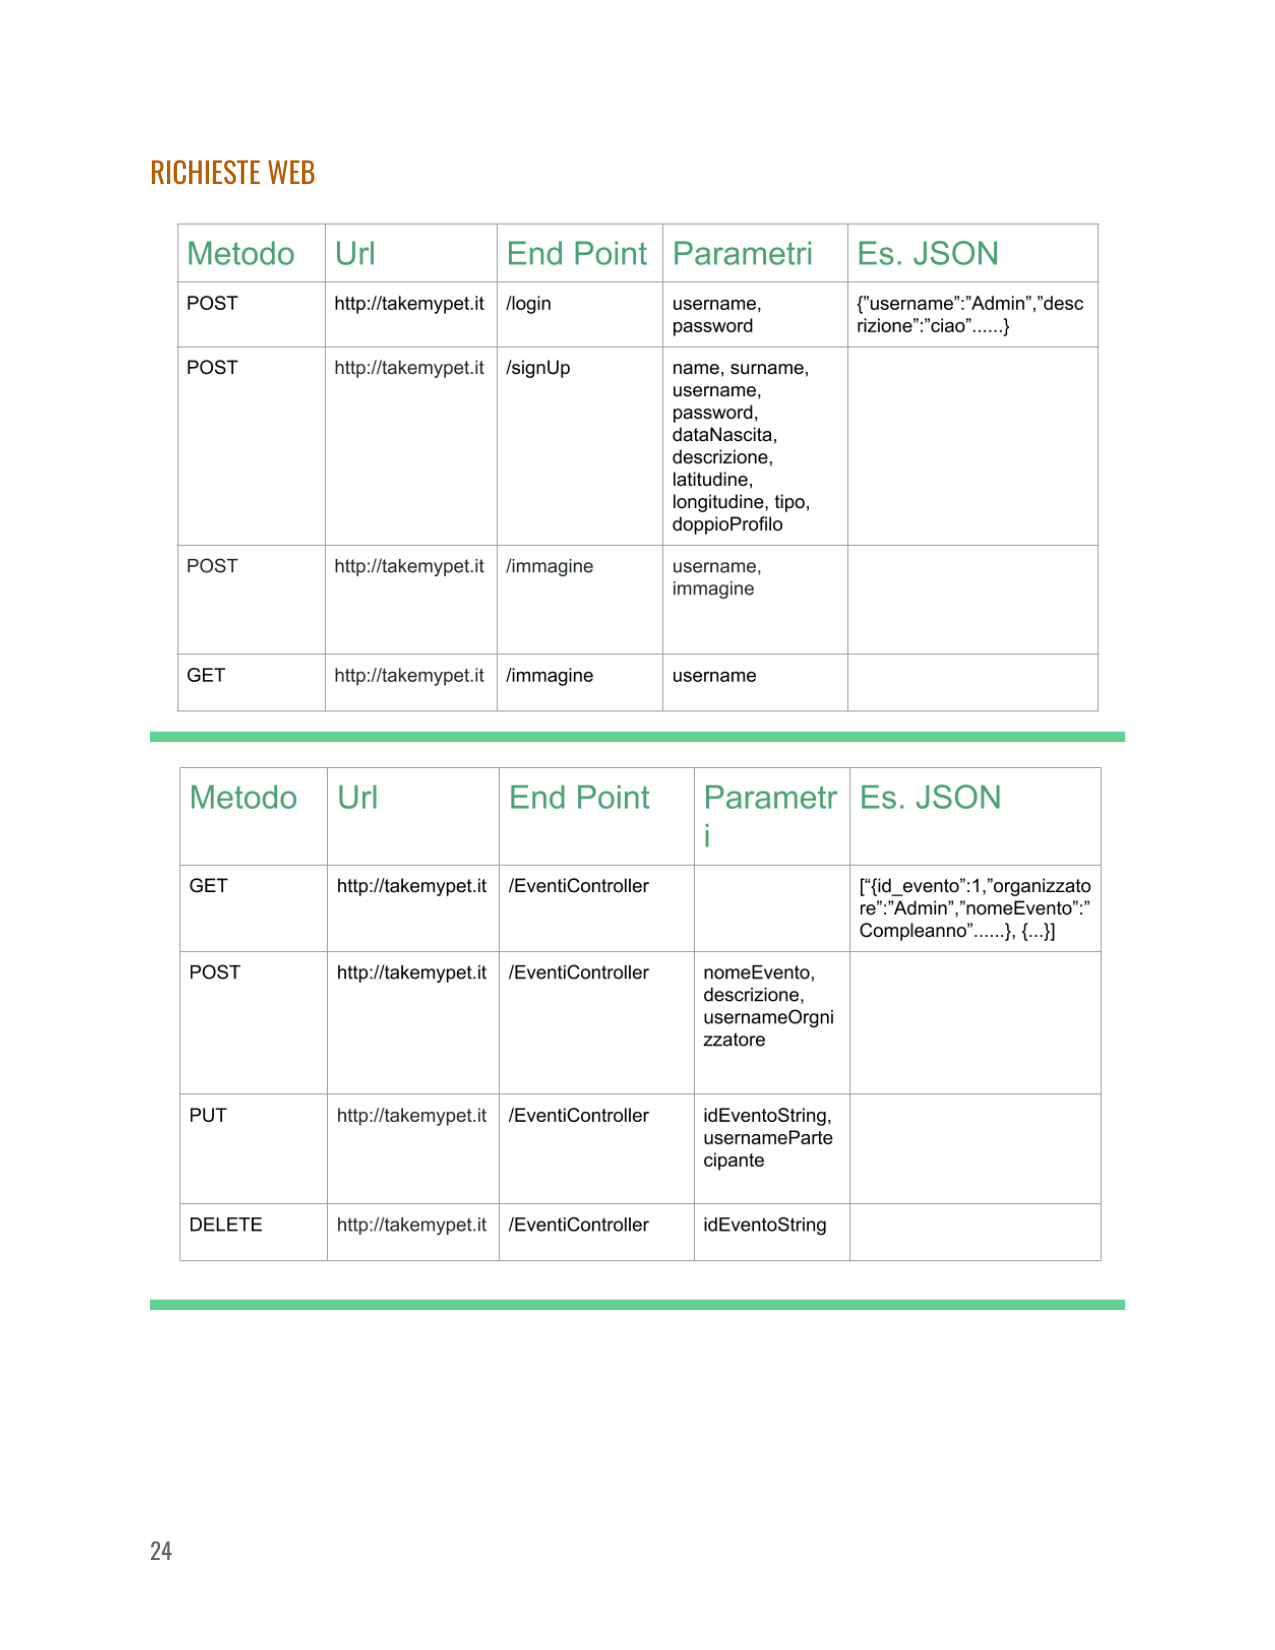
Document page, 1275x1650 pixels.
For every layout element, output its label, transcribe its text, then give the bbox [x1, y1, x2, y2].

picture [150, 762, 1125, 1310]
picture [150, 193, 1125, 742]
subtitle RICHIESTE WEB [150, 150, 1125, 193]
